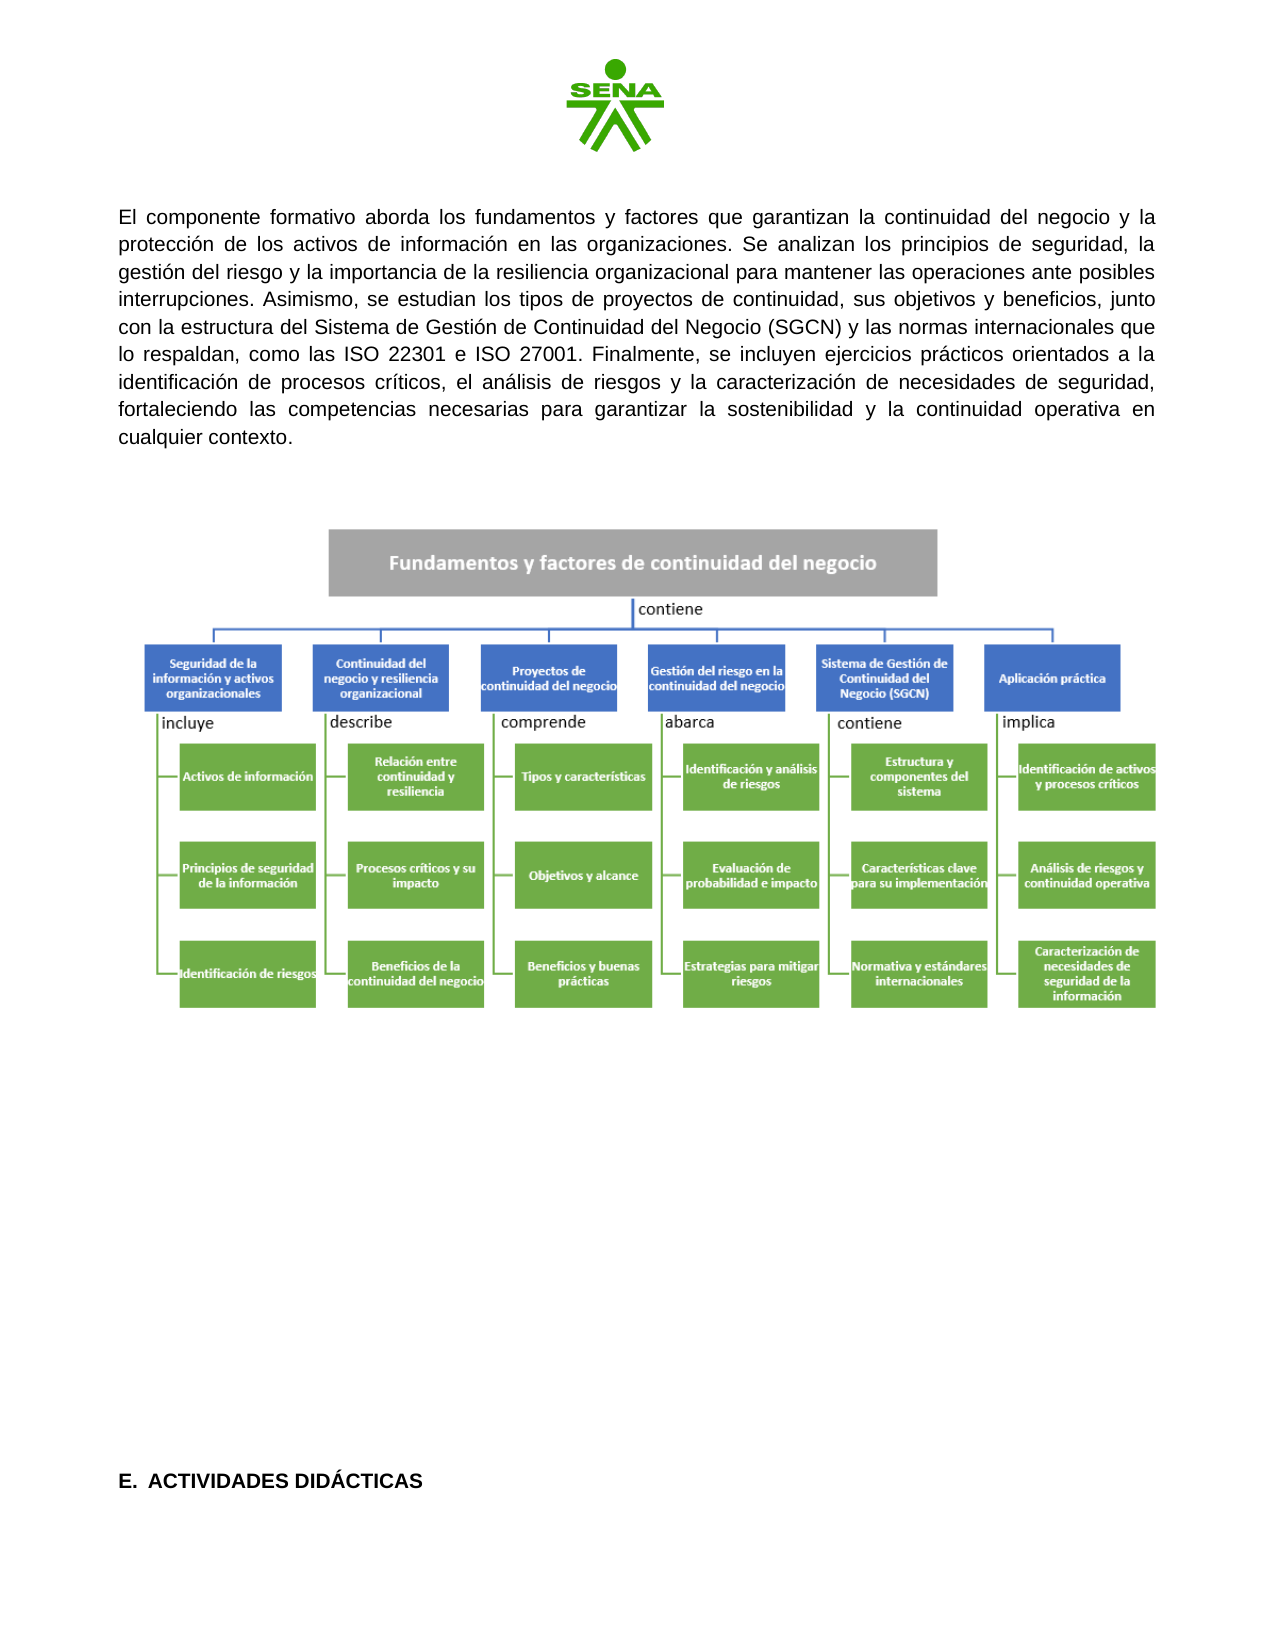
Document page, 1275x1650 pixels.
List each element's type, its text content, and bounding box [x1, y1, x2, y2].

list ACTIVIDADES DIDÁCTICAS [118, 1469, 1157, 1493]
picture [566, 59, 664, 152]
text El componente formativo aborda los fundamentos y factores que garantizan la continuidad del negocio y la protección de los activos de información en las organizaciones. Se analizan los principios de seguridad, la gestión del riesgo y la importancia de la resiliencia organizacional para mantener las operaciones ante posibles interrupciones. Asimismo, se estudian los tipos de proyectos de continuidad, sus objetivos y beneficios, junto con la estructura del Sistema de Gestión de Continuidad del Negocio (SGCN) y las normas internacionales que lo respaldan, como las ISO 22301 e ISO 27001. Finalmente, se incluyen ejercicios prácticos orientados a la identificación de procesos críticos, el análisis de riesgos y la caracterización de necesidades de seguridad, fortaleciendo las competencias necesarias para garantizar la sostenibilidad y la continuidad operativa en cualquier contexto. [118, 205, 1157, 449]
picture [118, 507, 1178, 1026]
